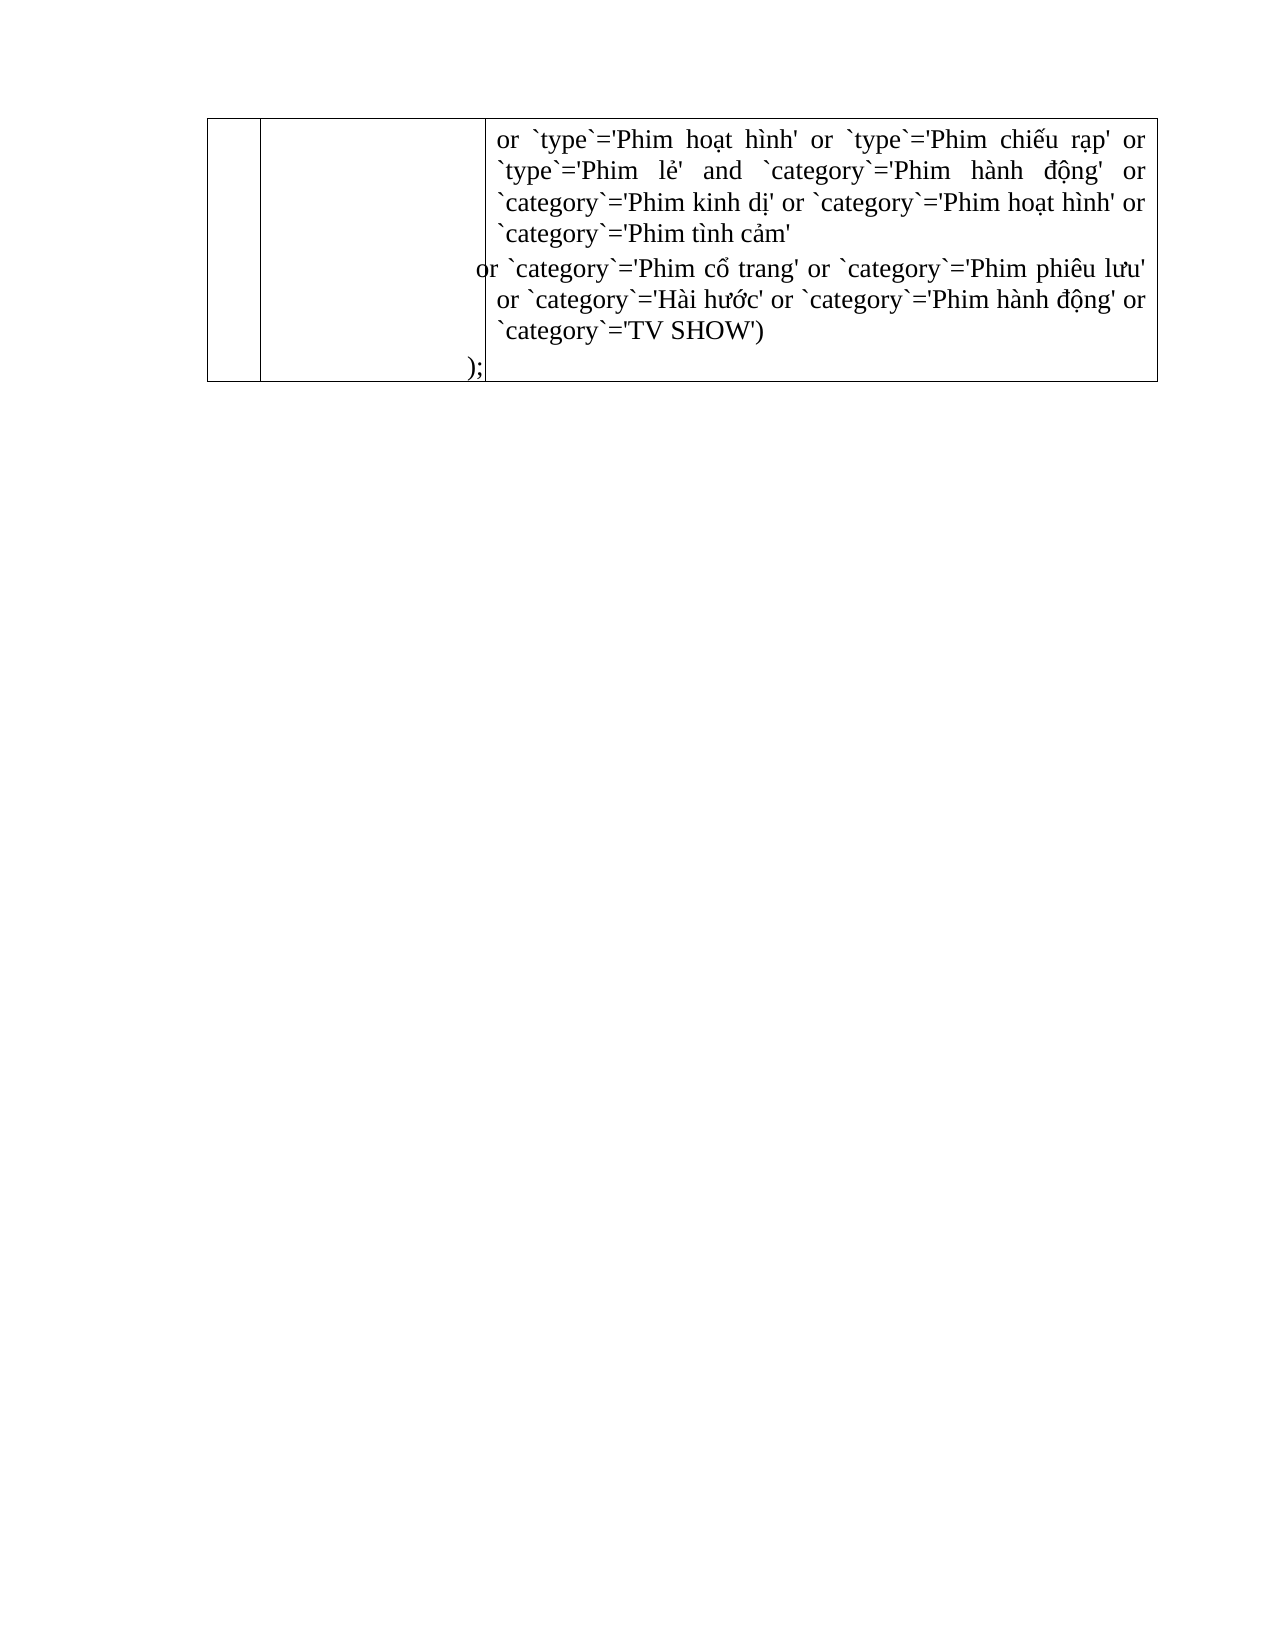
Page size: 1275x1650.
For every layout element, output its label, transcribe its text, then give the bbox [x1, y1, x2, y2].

table_cell 5 [208, 119, 260, 381]
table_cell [486, 119, 1157, 381]
table_cell Phim [261, 119, 485, 381]
